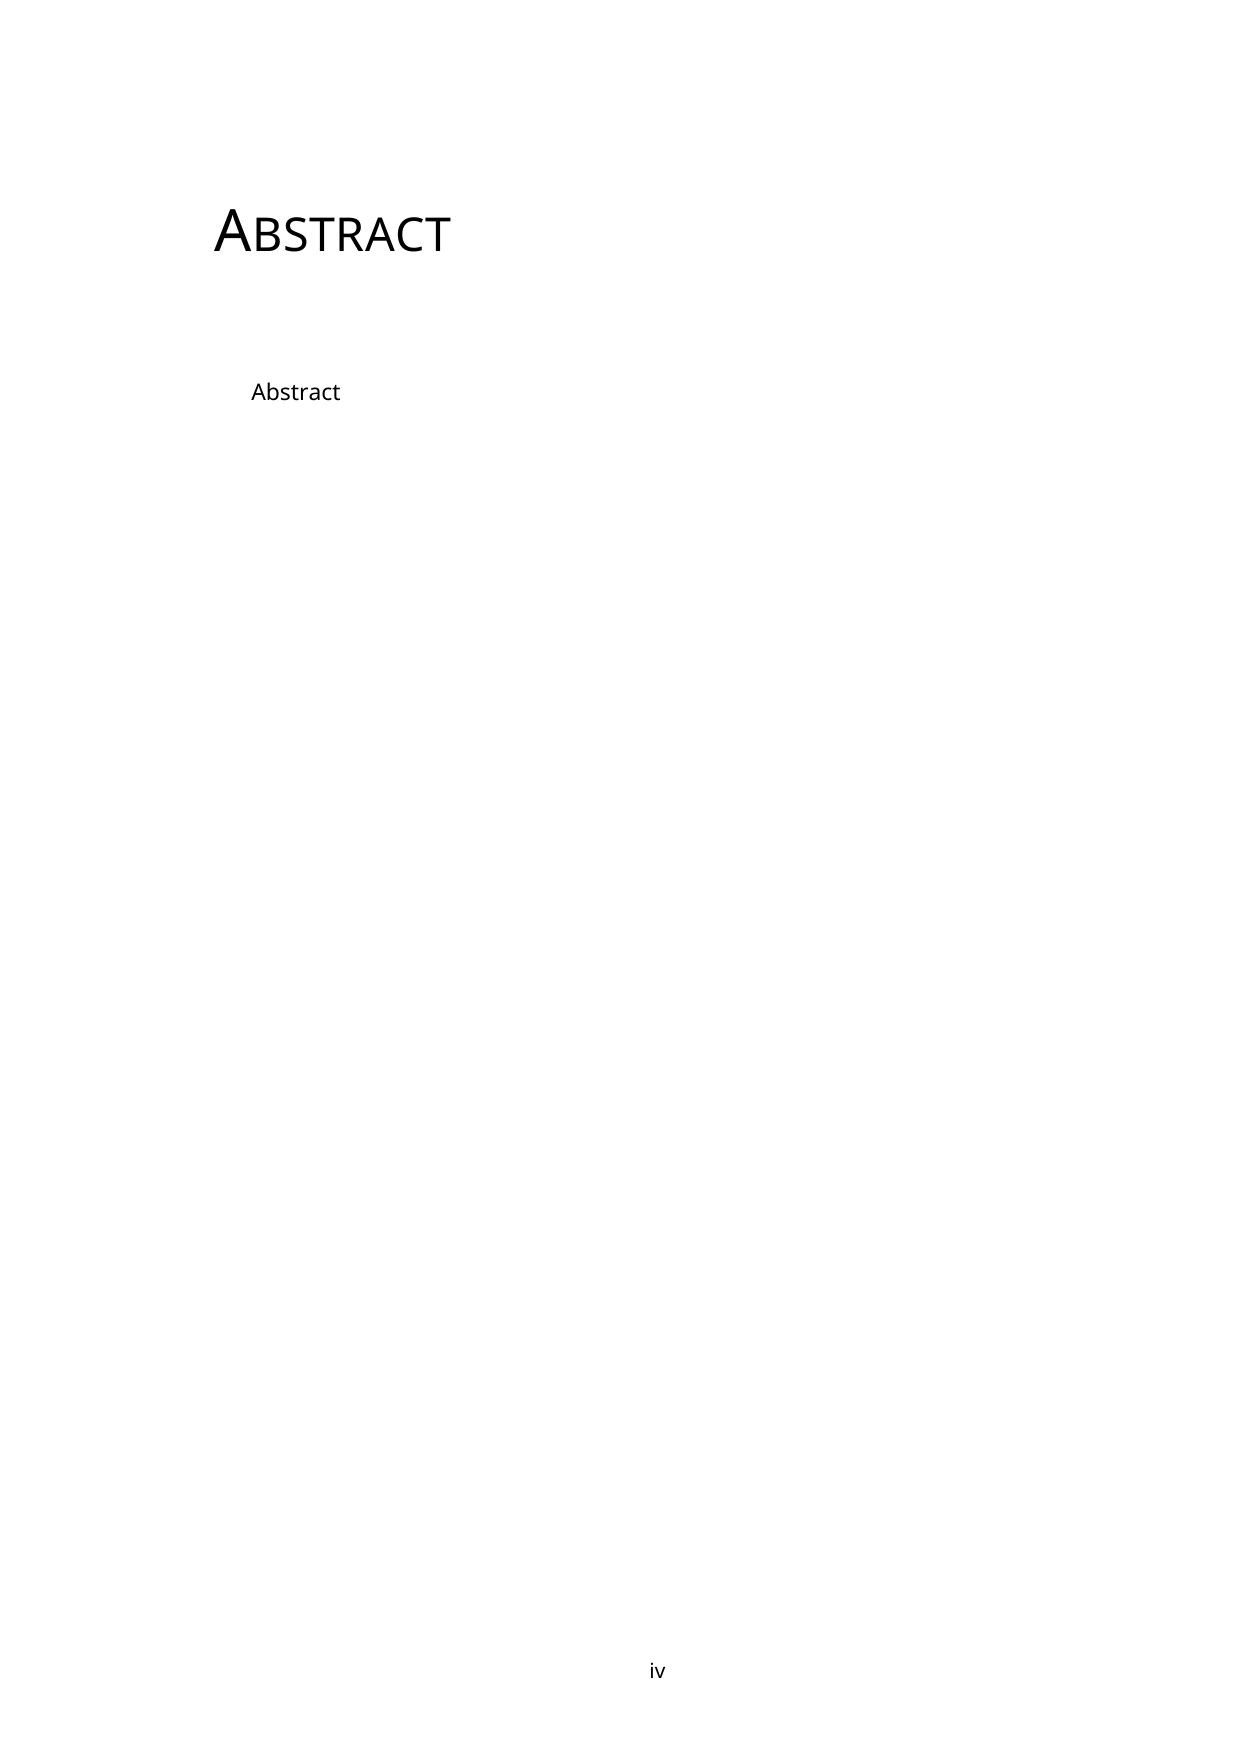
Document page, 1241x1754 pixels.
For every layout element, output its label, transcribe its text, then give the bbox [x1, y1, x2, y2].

text Abstract [214, 189, 1063, 269]
text Abstract [177, 376, 1063, 407]
